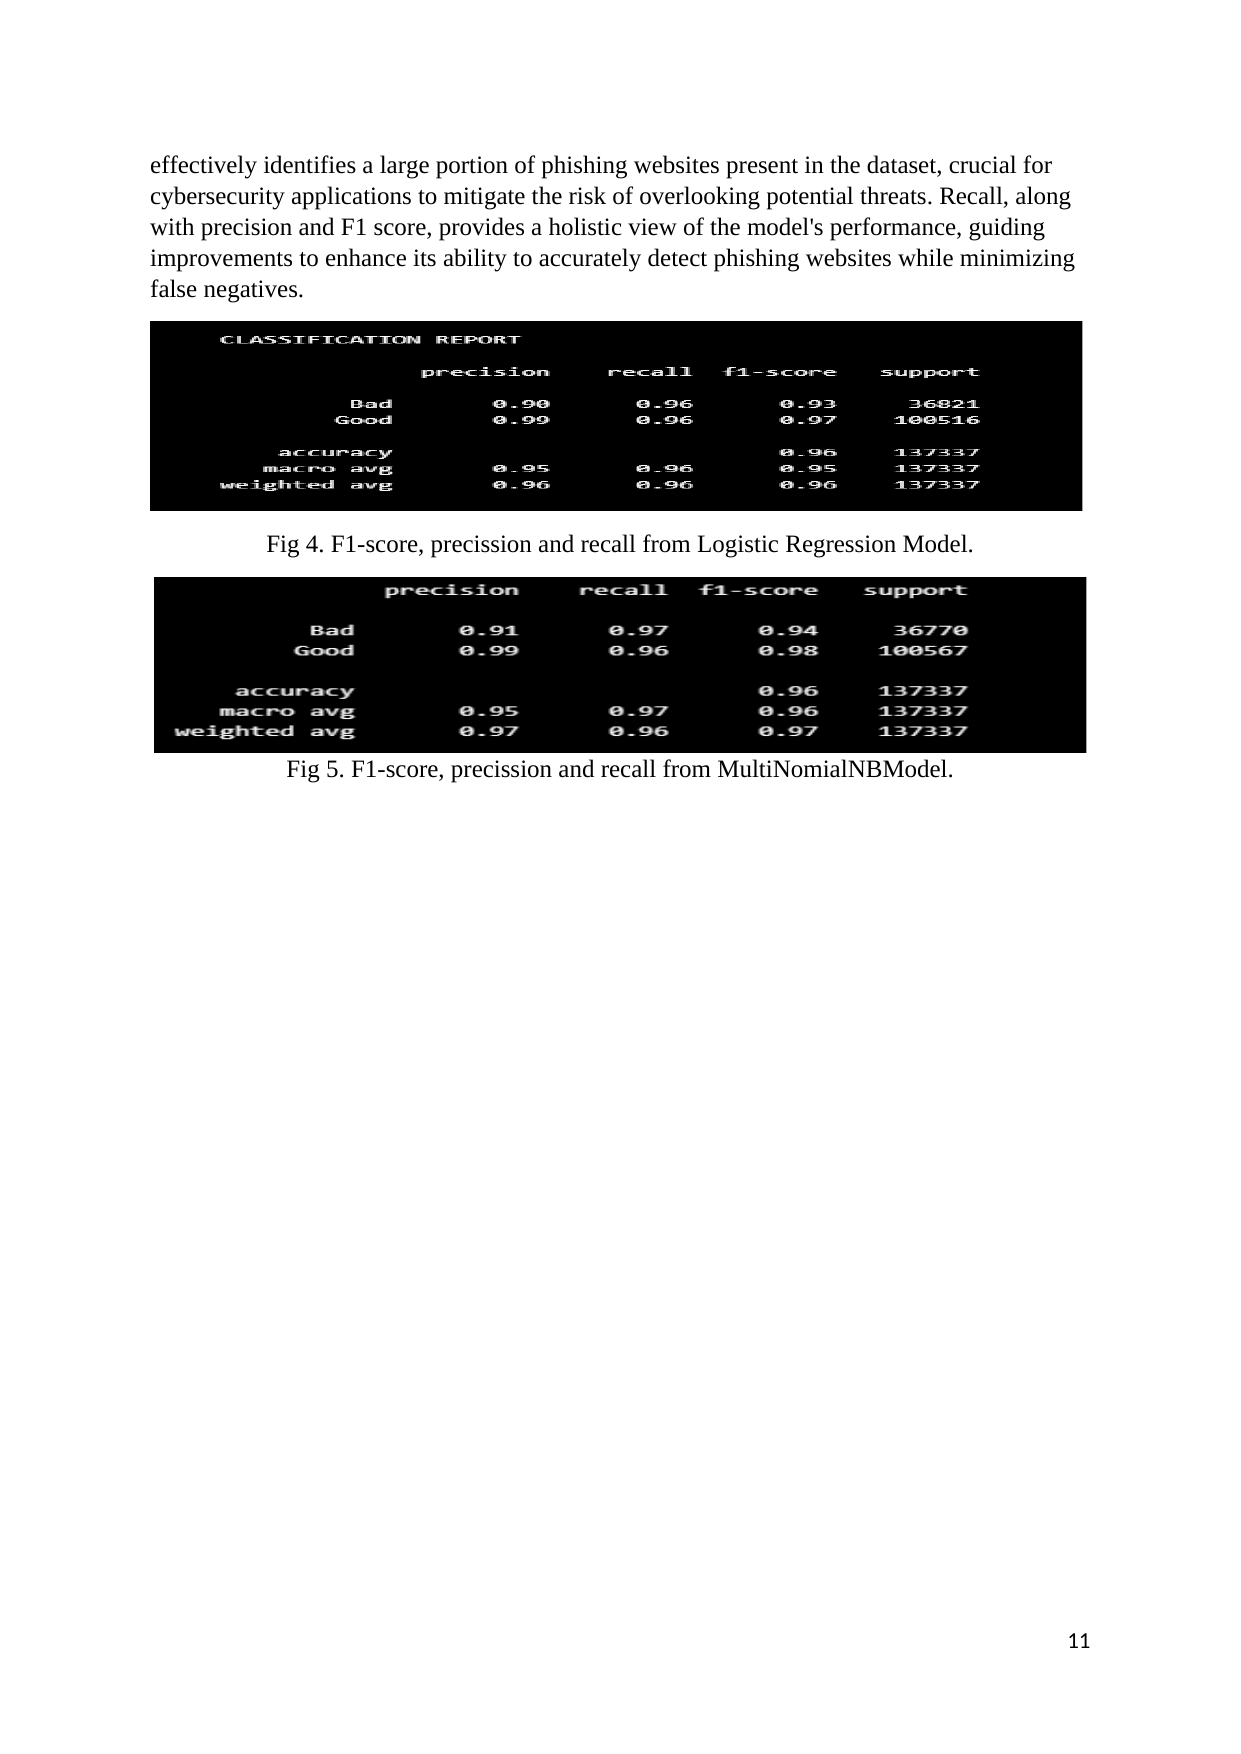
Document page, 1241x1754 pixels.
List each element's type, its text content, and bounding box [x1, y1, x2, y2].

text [150, 150, 1090, 303]
picture [154, 577, 1087, 753]
picture [150, 321, 1083, 511]
text Fig 4. F1-score, precission and recall from Logistic Regression Model. [150, 529, 1090, 558]
